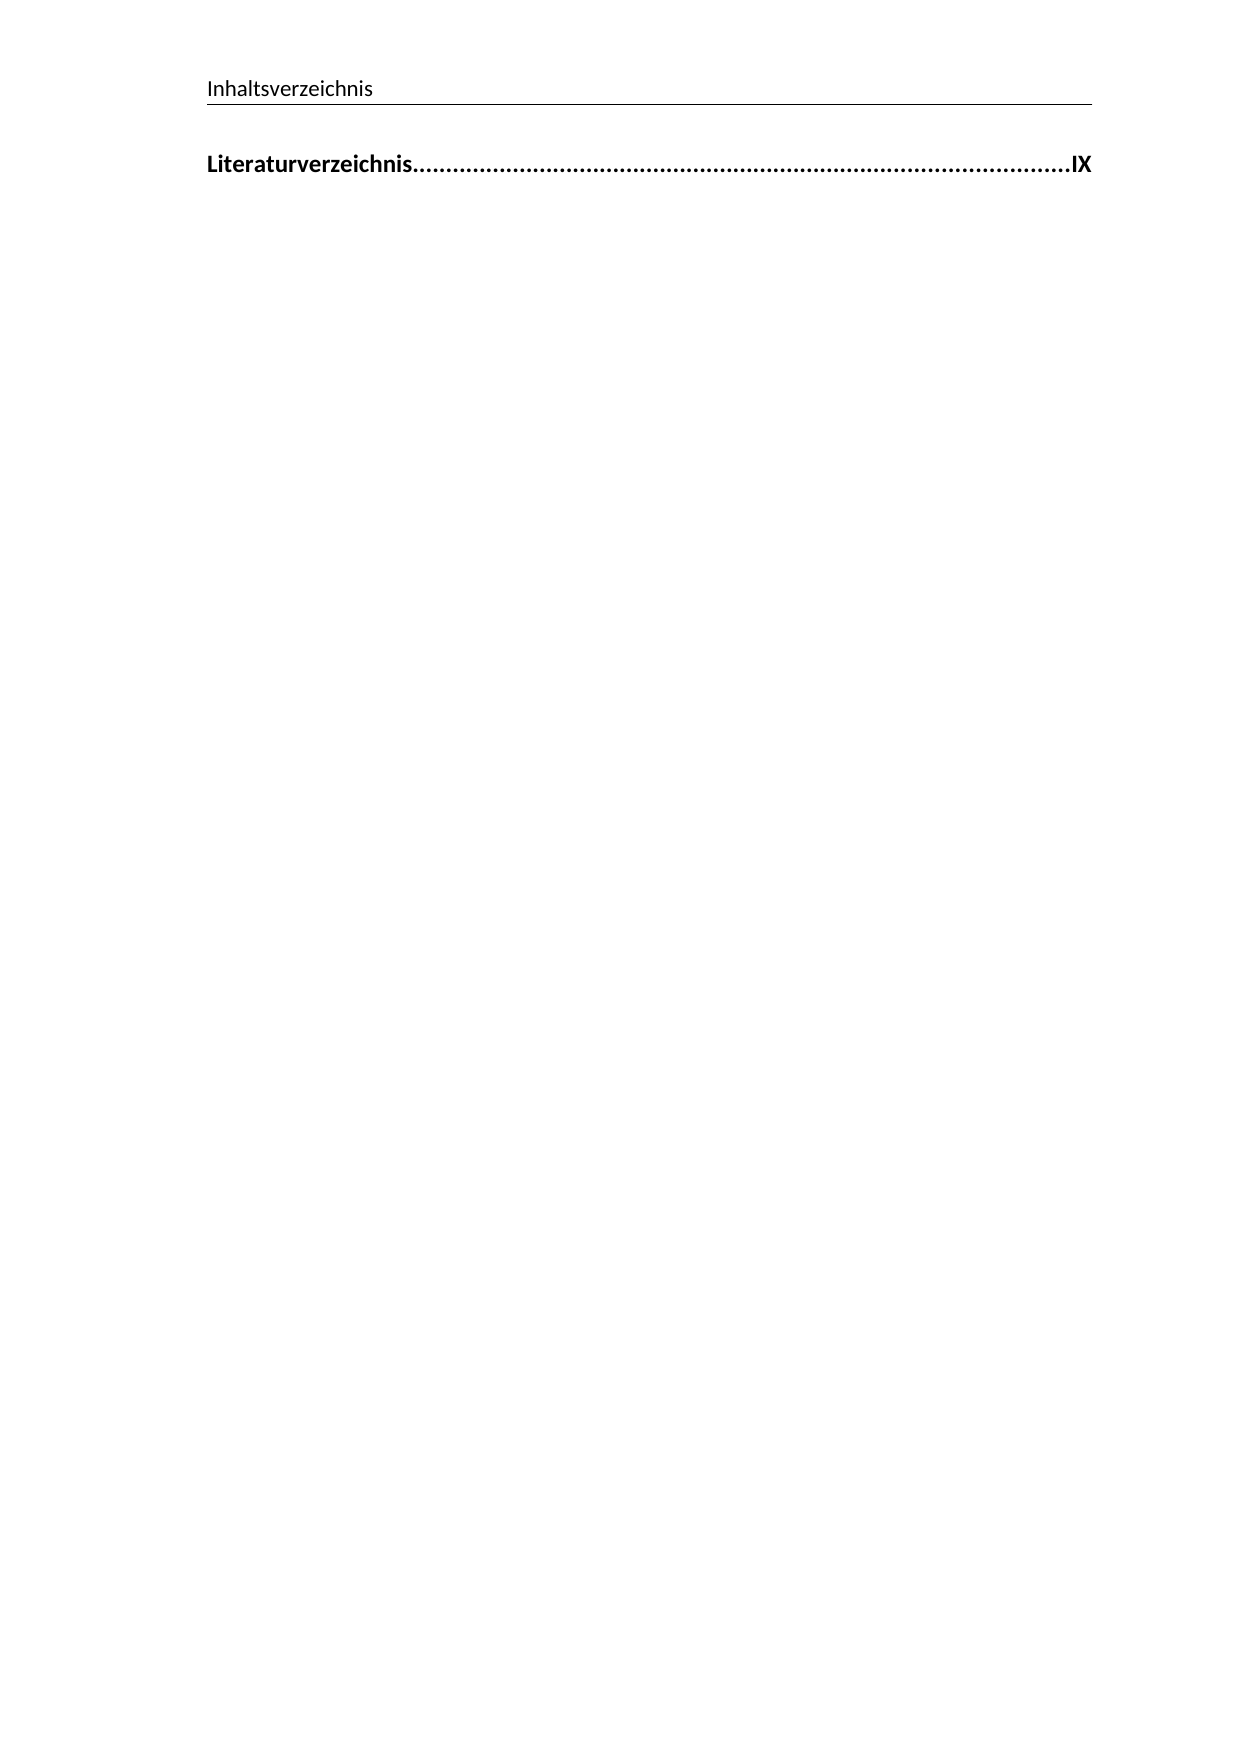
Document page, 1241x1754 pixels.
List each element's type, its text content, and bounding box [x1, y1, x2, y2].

text Literaturverzeichnis IX [207, 148, 1092, 178]
